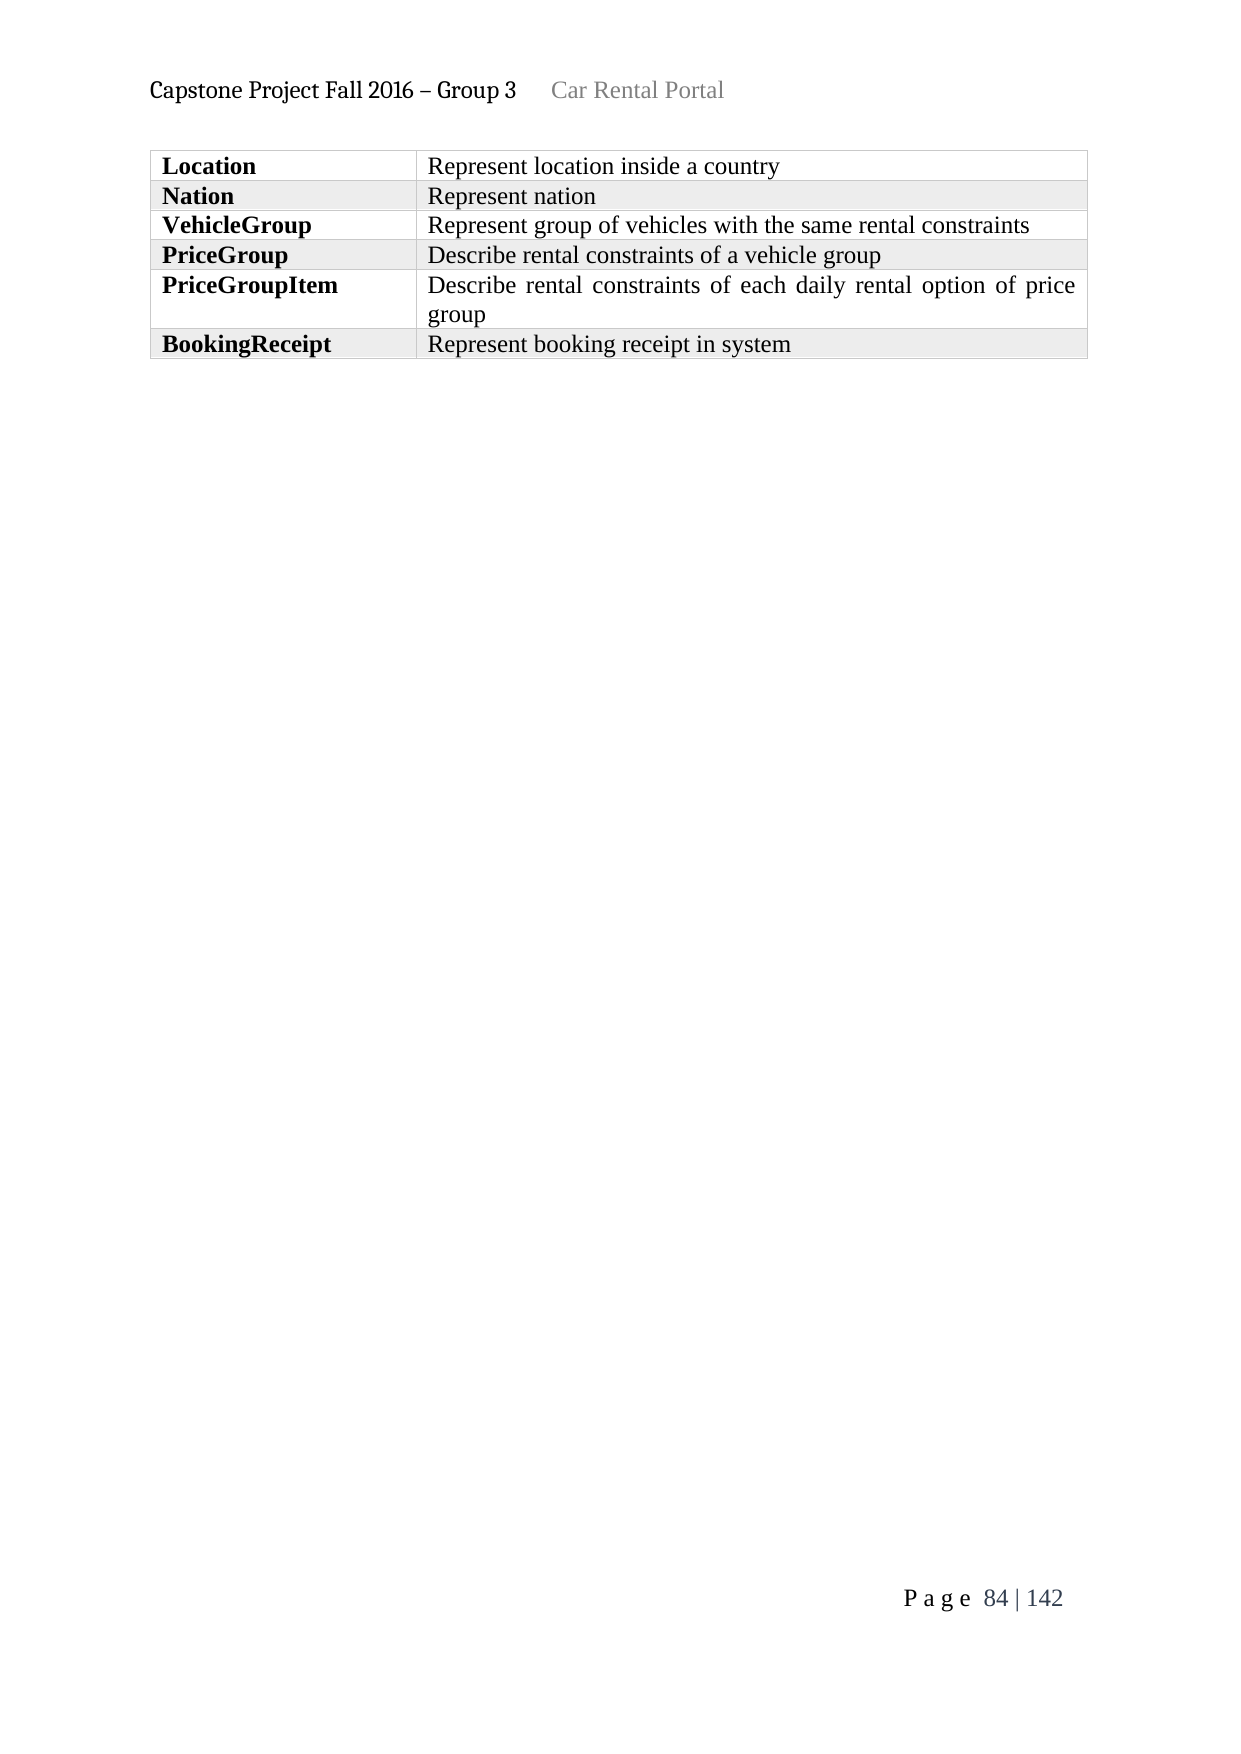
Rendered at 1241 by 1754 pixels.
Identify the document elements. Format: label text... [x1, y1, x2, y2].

table_cell VehicleGroup [151, 211, 416, 239]
table_cell Represent nation [417, 181, 1087, 209]
table_cell Represent location inside a country [417, 151, 1087, 180]
table_cell BookingReceipt [151, 329, 416, 357]
table_cell Location [151, 151, 416, 180]
table_cell Describe rental constraints of each daily rental option of price group [417, 270, 1087, 328]
table_cell PriceGroup [151, 240, 416, 269]
table_cell Represent booking receipt in system [417, 329, 1087, 357]
table_cell Describe rental constraints of a vehicle group [417, 240, 1087, 269]
table_cell PriceGroupItem [151, 270, 416, 328]
table_cell Nation [151, 181, 416, 209]
table_cell Represent group of vehicles with the same rental constraints [417, 211, 1087, 239]
